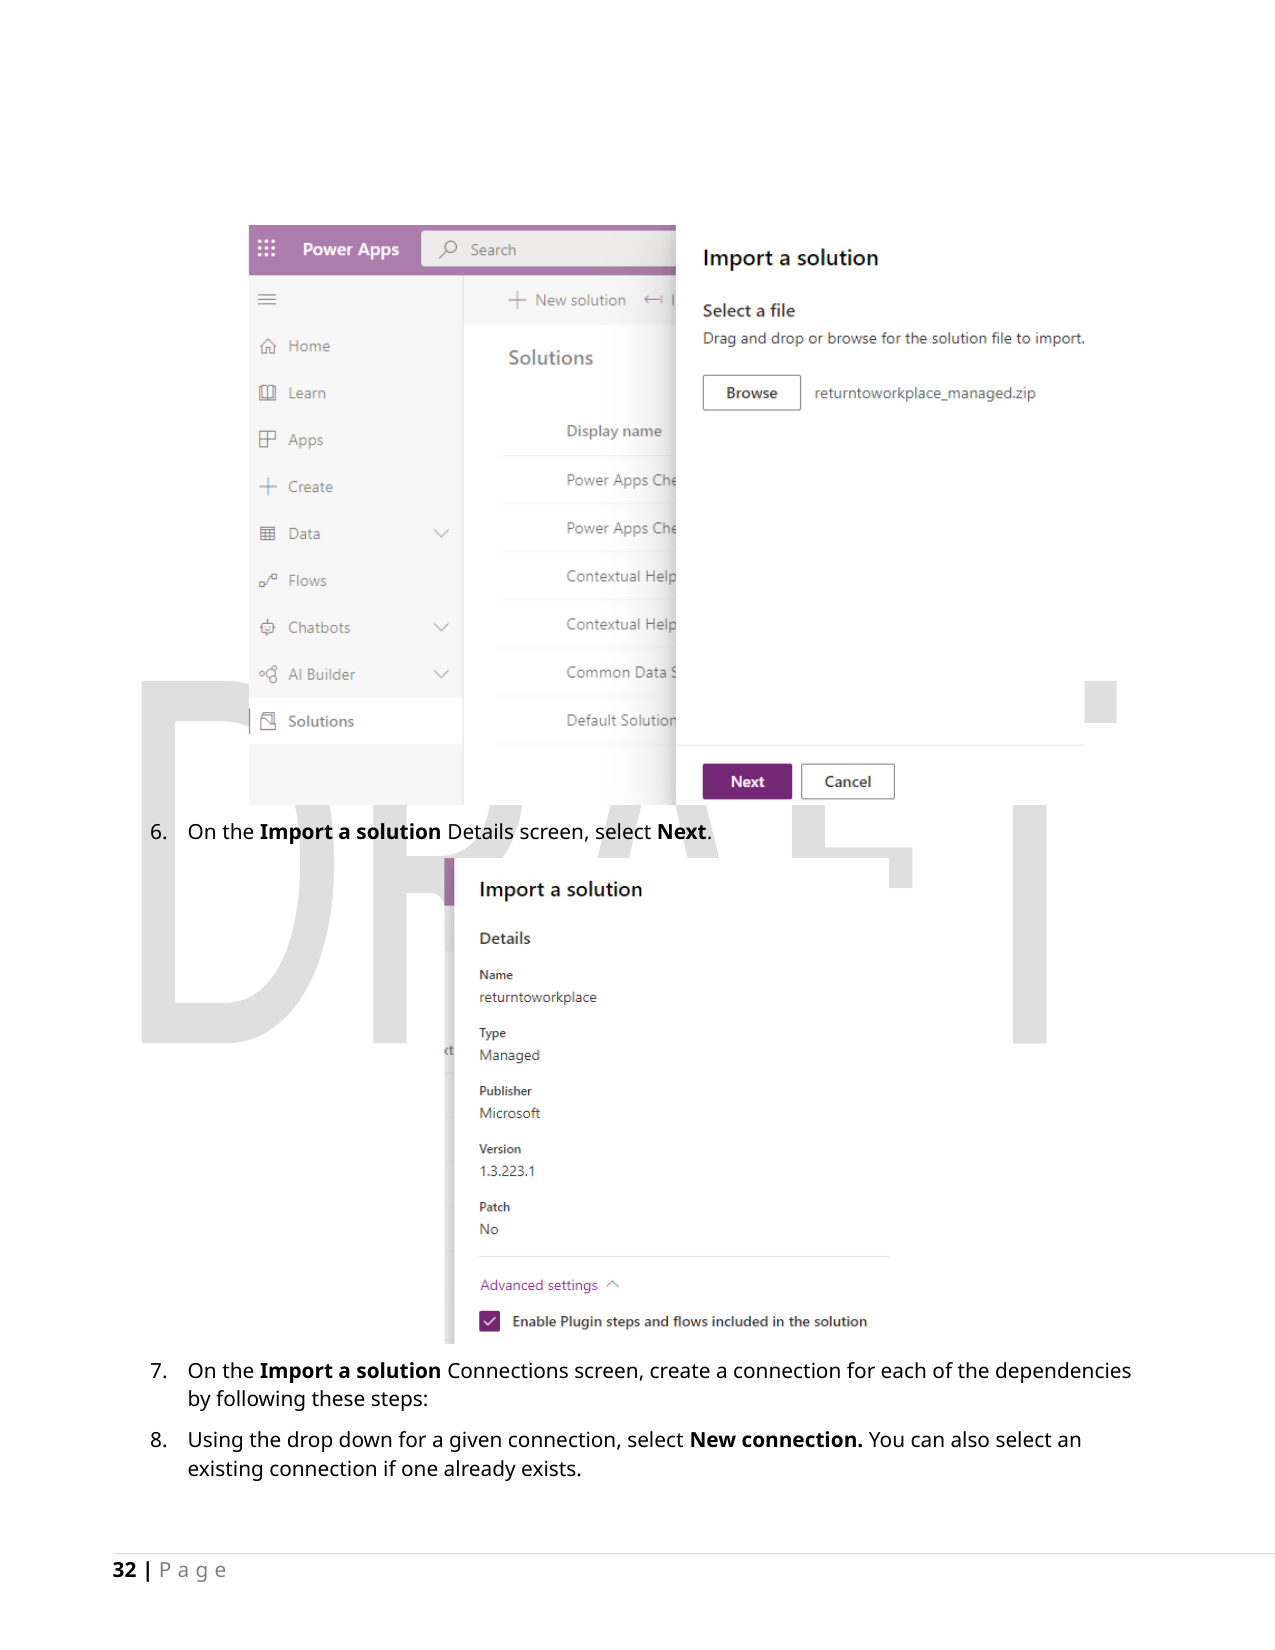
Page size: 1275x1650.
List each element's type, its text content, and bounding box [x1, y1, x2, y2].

list On the Import a solution Details screen, select Next. [150, 817, 1146, 846]
picture [248, 225, 1085, 805]
list On the Import a solution Connections screen, create a connection for each of the dependencies by following these steps: [150, 1356, 1146, 1413]
list Using the drop down for a given connection, select New connection. You can also select an existing connection if one already exists. [150, 1425, 1146, 1482]
picture [444, 858, 889, 1344]
